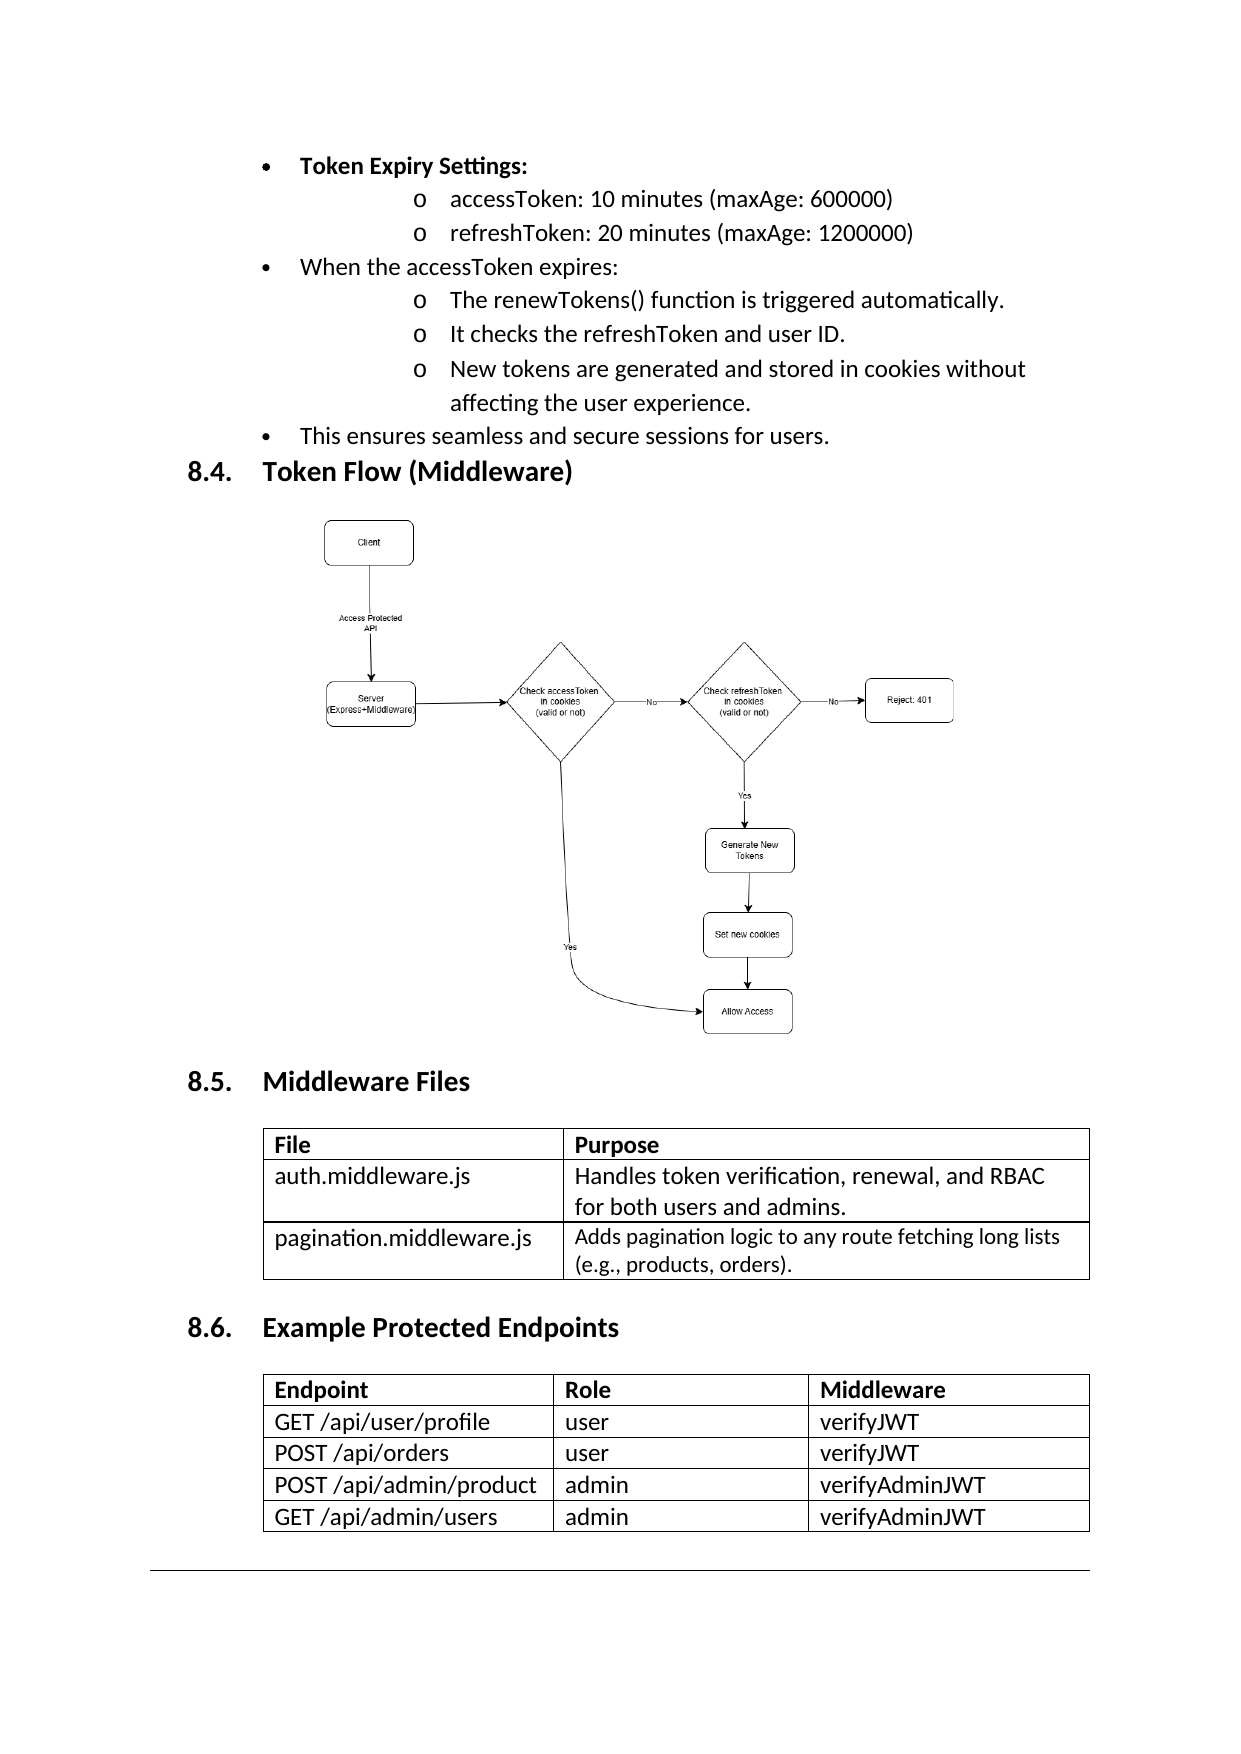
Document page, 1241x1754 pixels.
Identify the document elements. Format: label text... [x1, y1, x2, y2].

list Middleware Files [187, 1063, 1090, 1098]
list Token Flow (Middleware) [187, 453, 1090, 488]
table_cell POST /api/orders [264, 1438, 553, 1468]
table_cell auth.middleware.js [264, 1160, 563, 1221]
table_cell Adds pagination logic to any route fetching long lists (e.g., products, orders). [564, 1223, 1089, 1278]
table_cell Handles token verification, renewal, and RBAC for both users and admins. [564, 1160, 1089, 1221]
picture [324, 520, 954, 1034]
list It checks the refreshToken and user ID. [412, 319, 1090, 350]
list Token Expiry Settings: [262, 150, 1090, 181]
table_cell verifyJWT [809, 1438, 1089, 1468]
table_cell admin [554, 1501, 808, 1531]
table_header File [264, 1129, 563, 1159]
list accessToken: 10 minutes (maxAge: 600000) [412, 183, 1090, 215]
table_header Middleware [809, 1375, 1089, 1405]
list refreshToken: 20 minutes (maxAge: 1200000) [412, 217, 1090, 249]
table_cell GET /api/user/profile [264, 1406, 553, 1437]
table_cell verifyAdminJWT [809, 1501, 1089, 1531]
table_cell verifyJWT [809, 1406, 1089, 1437]
table_cell pagination.middleware.js [264, 1223, 563, 1278]
table_cell user [554, 1406, 808, 1437]
table_cell verifyAdminJWT [809, 1469, 1089, 1500]
table_header Purpose [564, 1129, 1089, 1159]
table_cell admin [554, 1469, 808, 1500]
table_cell user [554, 1438, 808, 1468]
list When the accessToken expires: [262, 251, 1090, 282]
table_cell POST /api/admin/product [264, 1469, 553, 1500]
list Example Protected Endpoints [187, 1309, 1090, 1344]
list This ensures seamless and secure sessions for users. [262, 420, 1090, 451]
list The renewTokens() function is triggered automatically. [412, 284, 1090, 316]
table_cell GET /api/admin/users [264, 1501, 553, 1531]
list New tokens are generated and stored in cookies without affecting the user experience. [412, 353, 1090, 418]
table_header Role [554, 1375, 808, 1405]
table_header Endpoint [264, 1375, 553, 1405]
